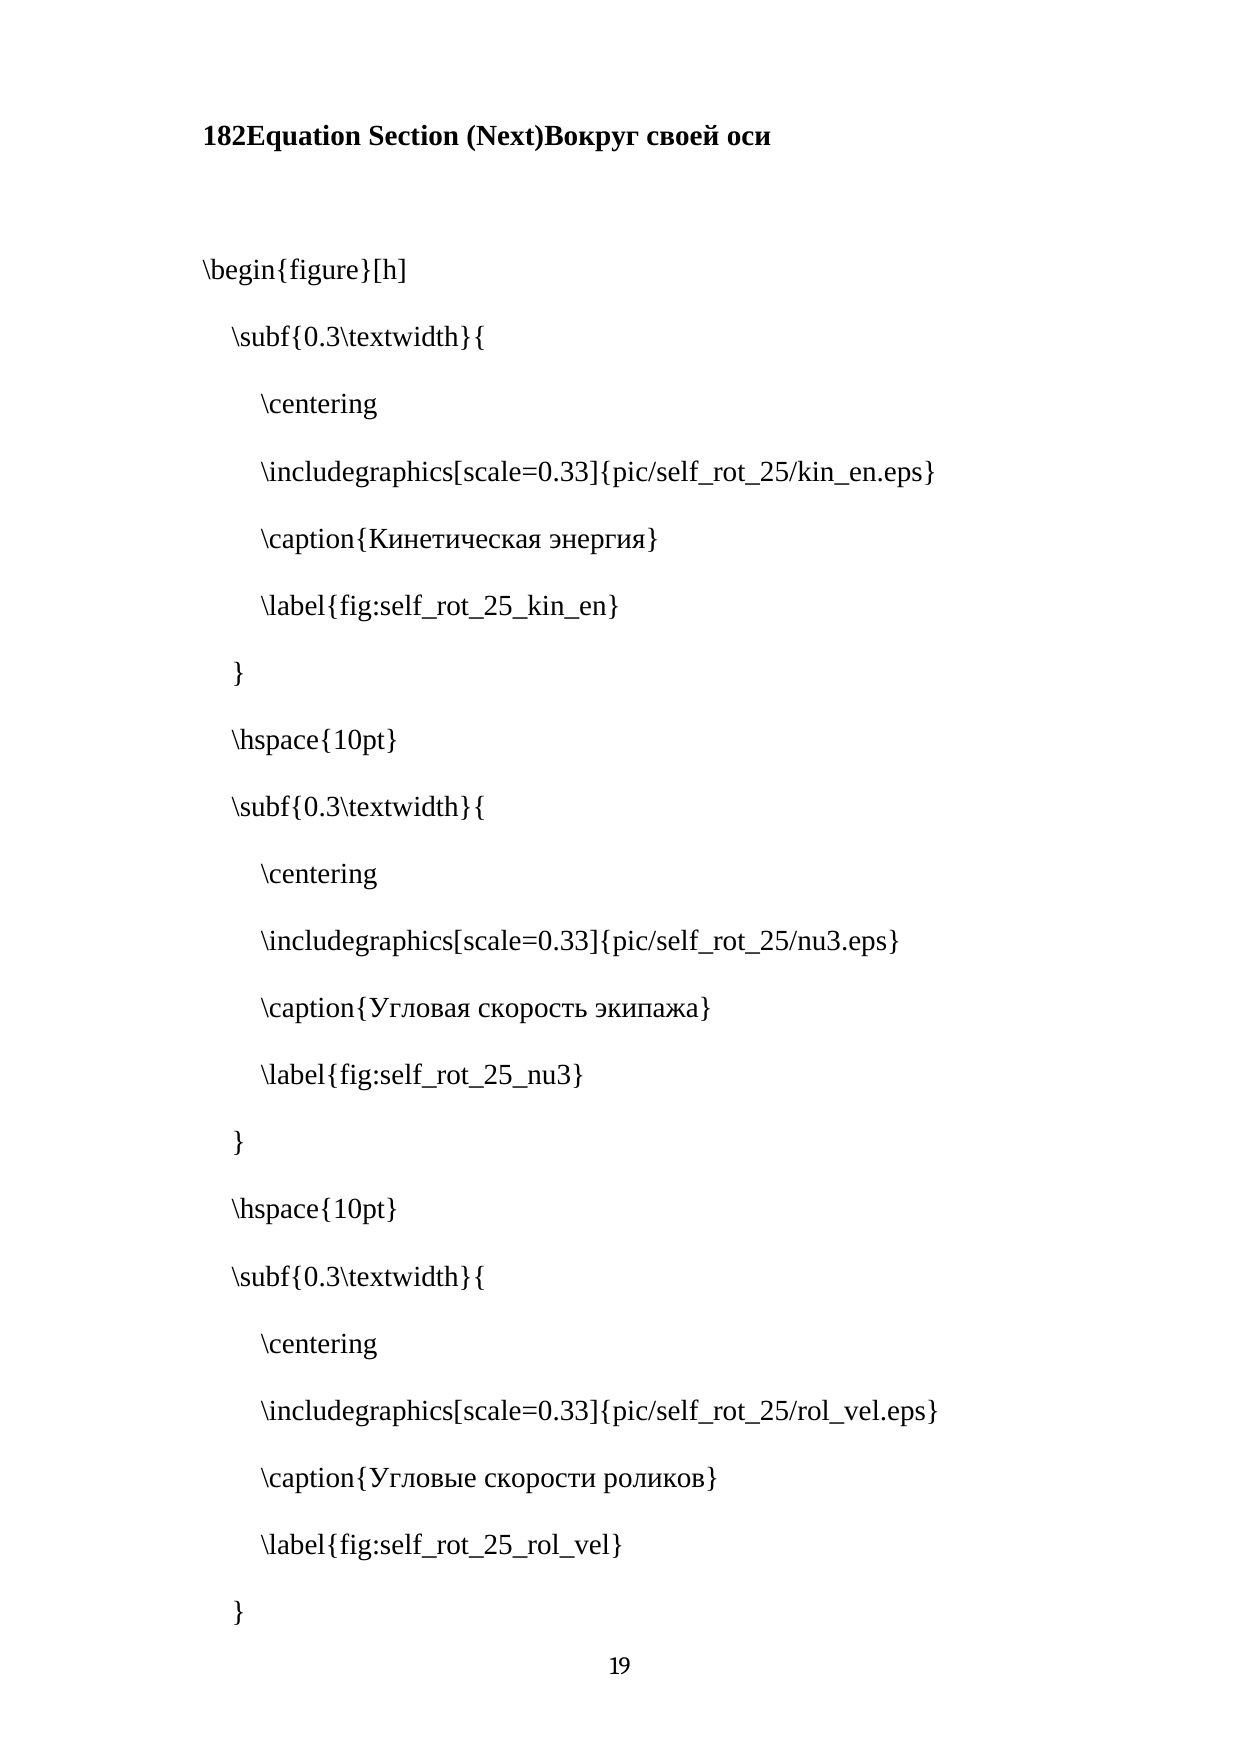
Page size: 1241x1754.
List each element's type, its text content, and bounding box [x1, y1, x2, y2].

text \centering [128, 1326, 1177, 1359]
text \includegraphics[scale=0.33]{pic/self_rot_25/nu3.eps} [128, 923, 1177, 957]
text \centering [128, 856, 1177, 890]
text \label{fig:self_rot_25_kin_en} [128, 588, 1177, 621]
text \subf{0.3\textwidth}{ [128, 1259, 1177, 1292]
text \caption{Кинетическая энергия} [128, 521, 1177, 554]
text \includegraphics[scale=0.33]{pic/self_rot_25/rol_vel.eps} [128, 1393, 1177, 1426]
text \hspace{10pt} [128, 722, 1177, 756]
text \centering [128, 387, 1177, 420]
text \caption{Угловая скорость экипажа} [128, 990, 1177, 1024]
text Вокруг своей оси [128, 118, 1177, 152]
text } [128, 1594, 1177, 1628]
text \label{fig:self_rot_25_nu3} [128, 1057, 1177, 1091]
text \caption{Угловые скорости роликов} [128, 1460, 1177, 1493]
text \subf{0.3\textwidth}{ [128, 789, 1177, 823]
text \hspace{10pt} [128, 1192, 1177, 1225]
text \subf{0.3\textwidth}{ [128, 319, 1177, 353]
text } [128, 1124, 1177, 1158]
text \label{fig:self_rot_25_rol_vel} [128, 1527, 1177, 1561]
text \begin{figure}[h] [128, 252, 1177, 286]
text } [128, 655, 1177, 688]
text \includegraphics[scale=0.33]{pic/self_rot_25/kin_en.eps} [128, 454, 1177, 487]
